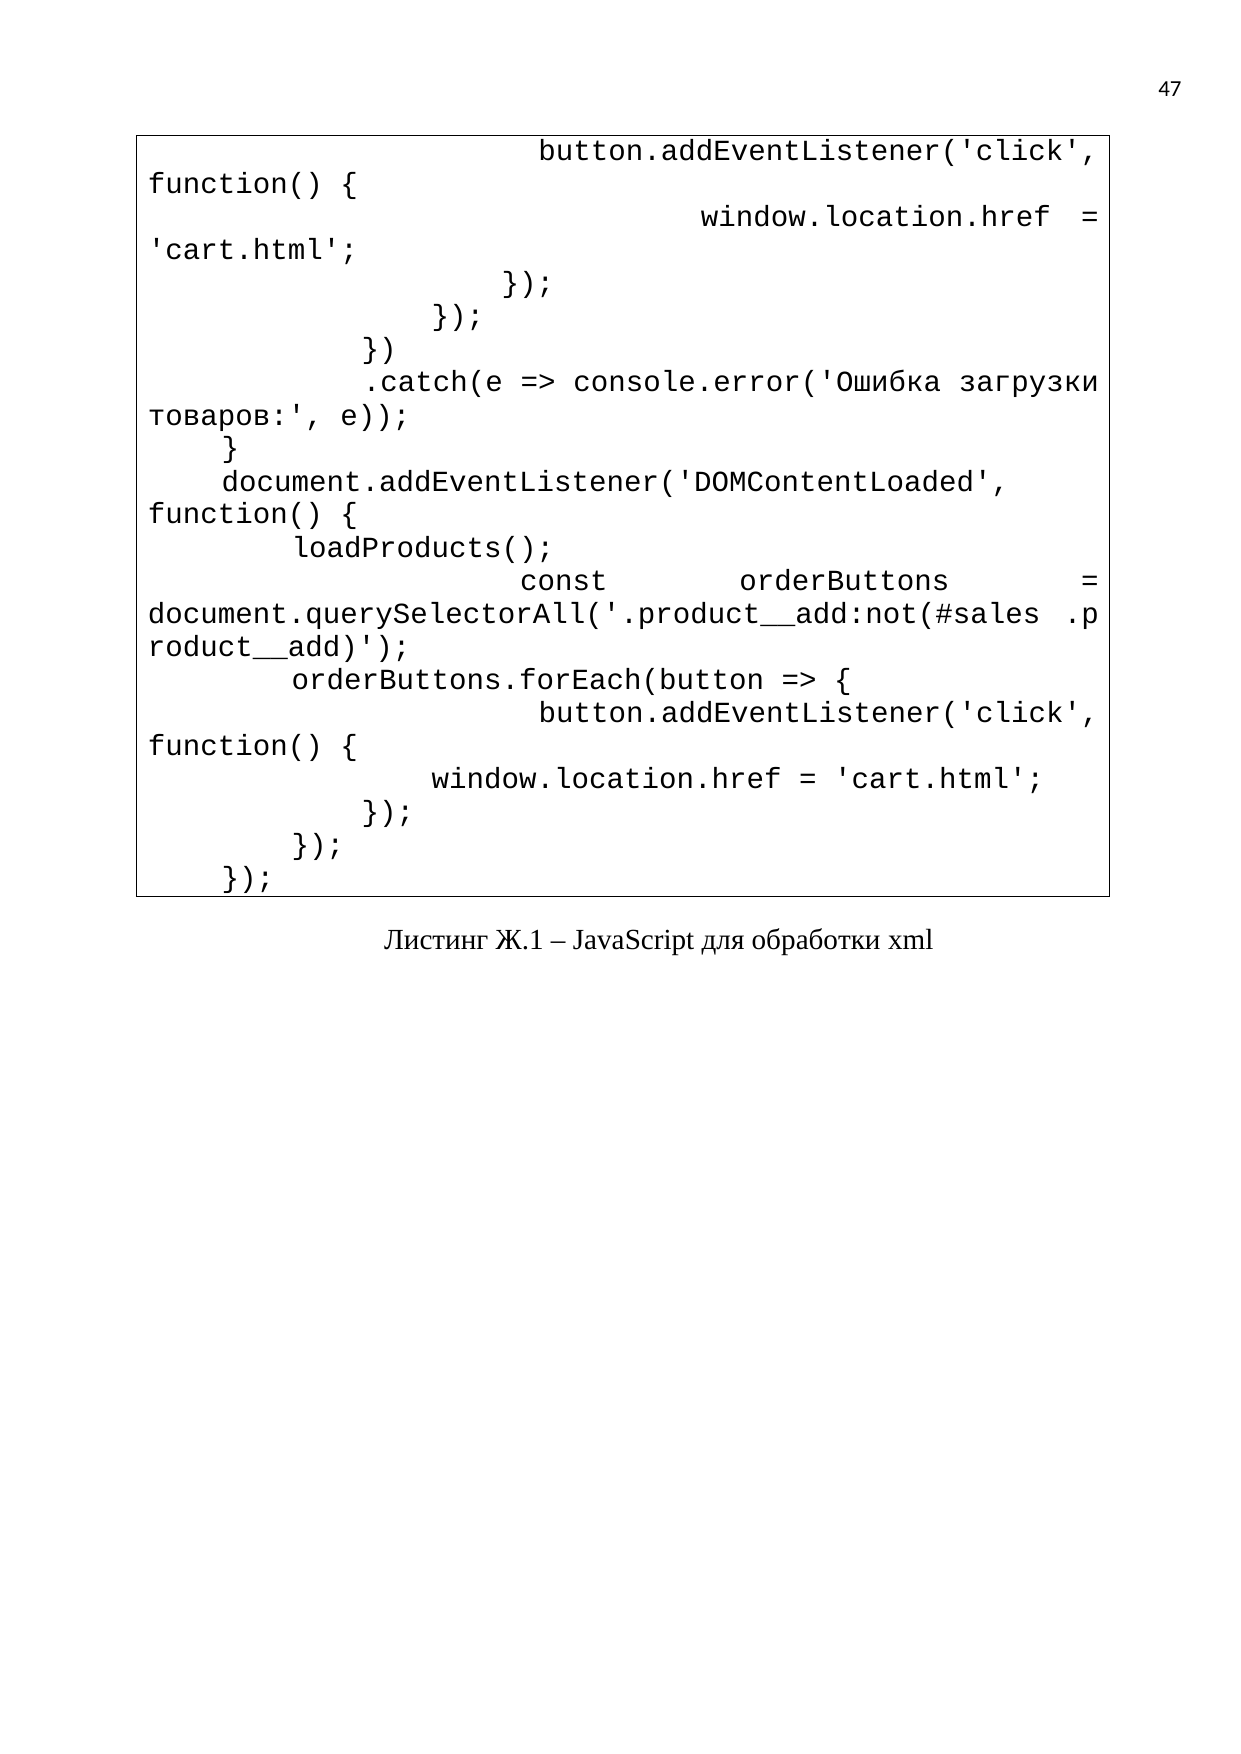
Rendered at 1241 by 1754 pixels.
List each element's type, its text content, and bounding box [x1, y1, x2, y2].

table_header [137, 136, 1109, 896]
text Листинг Ж.1 – JavaScript для обработки xml [136, 922, 1181, 956]
